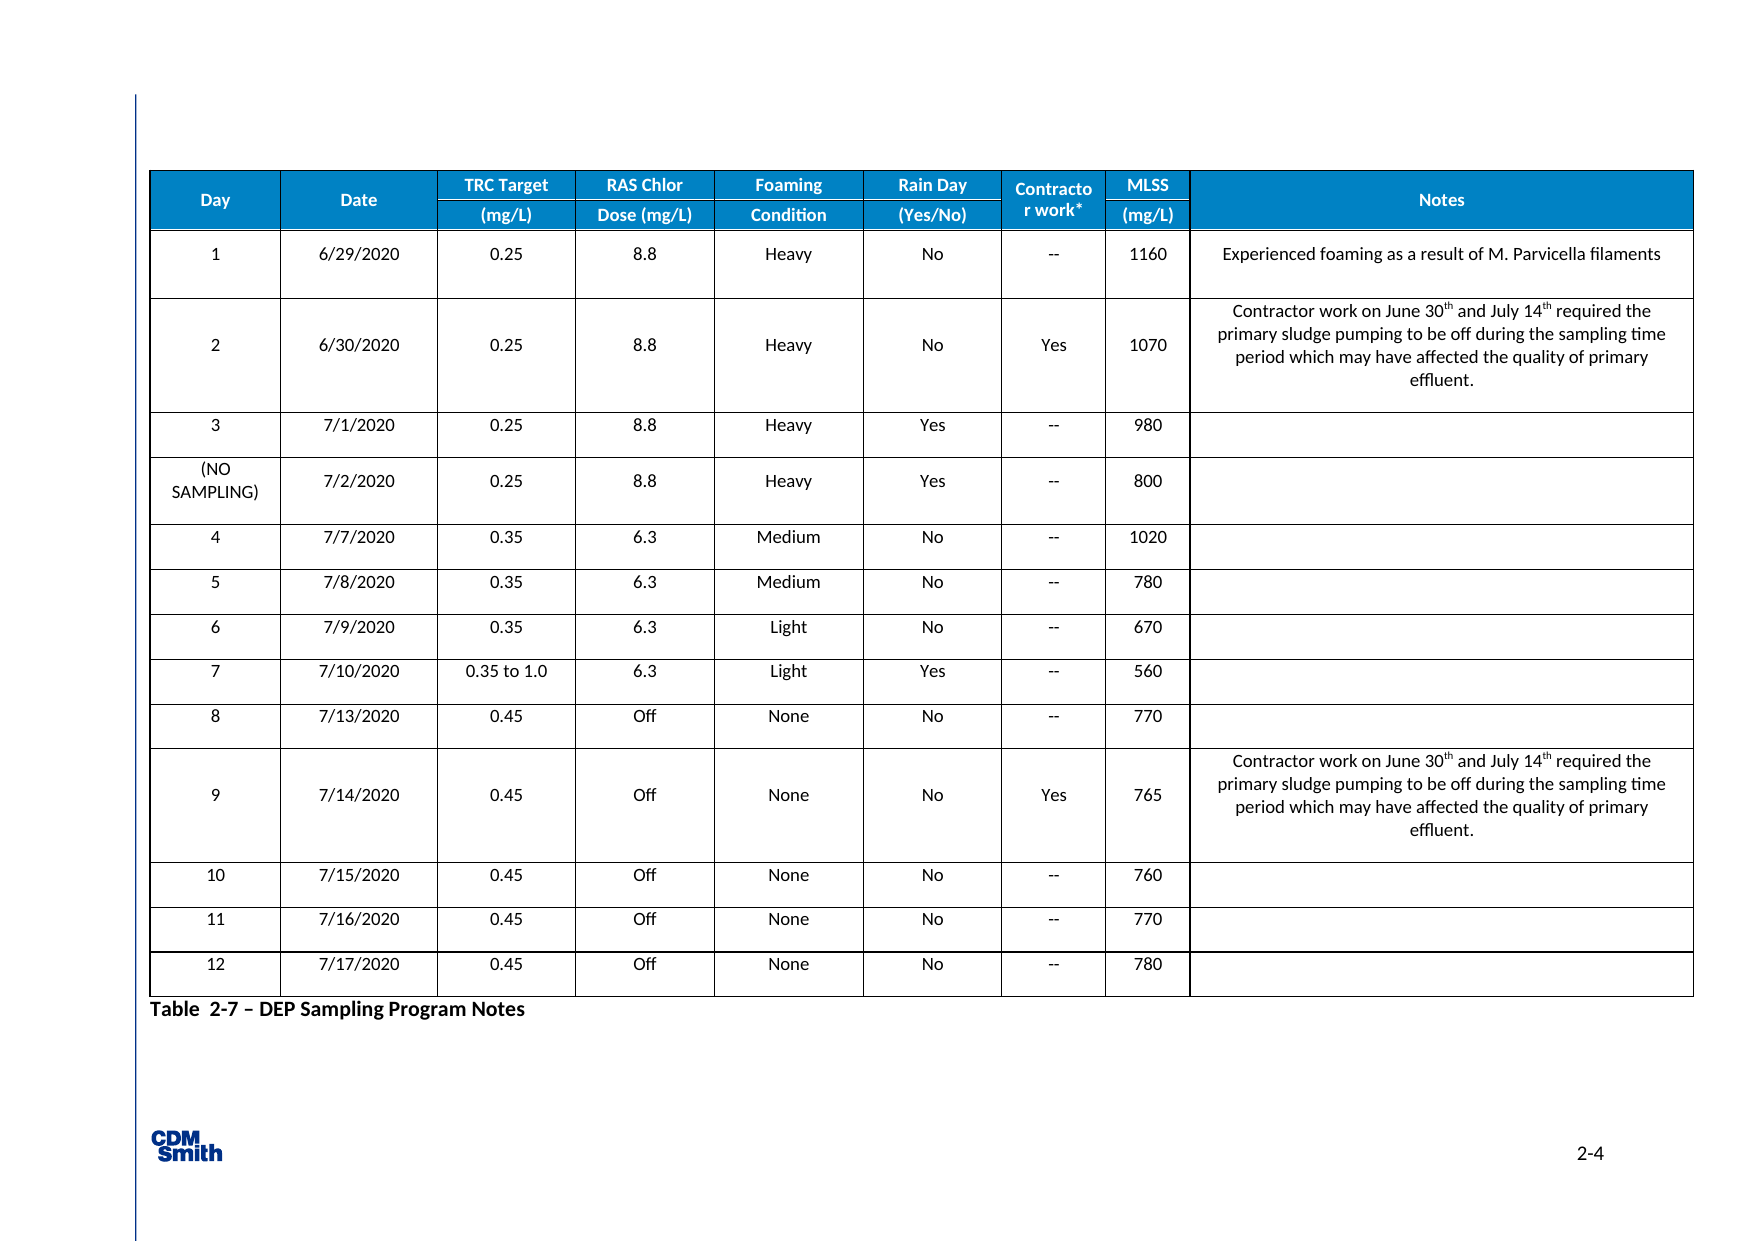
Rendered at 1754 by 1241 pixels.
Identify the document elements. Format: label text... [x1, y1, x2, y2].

table_cell 4 [151, 525, 280, 569]
table_cell No [864, 908, 1001, 951]
table_cell -- [1002, 413, 1105, 457]
table_cell 800 [1106, 458, 1189, 524]
table_cell Off [576, 705, 714, 748]
table_cell -- [1002, 660, 1105, 703]
table_cell 7/9/2020 [281, 615, 437, 659]
table_cell No [864, 953, 1001, 996]
table_header Rain Day [864, 171, 1001, 199]
table_cell -- [1002, 458, 1105, 524]
table_cell [1191, 863, 1693, 907]
table_cell 7/17/2020 [281, 953, 437, 996]
table_cell No [864, 615, 1001, 659]
table_cell -- [1002, 705, 1105, 748]
table_cell 0.45 [438, 705, 575, 748]
table_cell No [864, 863, 1001, 907]
table_cell No [864, 749, 1001, 862]
table_cell Light [715, 615, 863, 659]
table_cell 6.3 [576, 525, 714, 569]
table_cell 7/7/2020 [281, 525, 437, 569]
table_cell 1070 [1106, 299, 1189, 412]
table_cell (NO SAMPLING) [151, 458, 280, 524]
table_cell Contractor work on June 30th and July 14th required the primary sludge pumping to be off during the sampling time period which may have affected the quality of primary effluent. [1191, 749, 1693, 862]
table_cell -- [1002, 953, 1105, 996]
table_cell 0.25 [438, 299, 575, 412]
table_cell 2 [151, 299, 280, 412]
table_cell 0.45 [438, 863, 575, 907]
table_cell [1191, 570, 1693, 614]
table_cell Heavy [715, 413, 863, 457]
table_cell No [864, 525, 1001, 569]
table_cell (mg/L) [438, 201, 575, 229]
table_cell 9 [151, 749, 280, 862]
table_header RAS Chlor [576, 171, 714, 199]
table_cell 10 [151, 863, 280, 907]
table_header Date [281, 171, 437, 229]
table_cell No [864, 570, 1001, 614]
table_cell 1160 [1106, 231, 1189, 298]
table_cell Dose (mg/L) [576, 201, 714, 229]
table_cell 6/29/2020 [281, 231, 437, 298]
table_cell Yes [1002, 299, 1105, 412]
table_cell 1020 [1106, 525, 1189, 569]
table_cell Light [715, 660, 863, 703]
table_cell 8.8 [576, 299, 714, 412]
table_cell -- [1002, 908, 1105, 951]
table_cell 0.25 [438, 231, 575, 298]
table_cell 7/15/2020 [281, 863, 437, 907]
table_header Day [151, 171, 280, 229]
table_cell 0.35 [438, 615, 575, 659]
table_cell 6.3 [576, 570, 714, 614]
table_cell None [715, 953, 863, 996]
table_cell Yes [864, 413, 1001, 457]
table_cell [1191, 458, 1693, 524]
table_cell 780 [1106, 570, 1189, 614]
table_cell 6/30/2020 [281, 299, 437, 412]
table_cell No [864, 705, 1001, 748]
table_cell -- [1002, 863, 1105, 907]
table_cell 11 [151, 908, 280, 951]
table_header Foaming [715, 171, 863, 199]
table_cell -- [1002, 570, 1105, 614]
table_cell 560 [1106, 660, 1189, 703]
table_cell 980 [1106, 413, 1189, 457]
table_cell -- [1002, 231, 1105, 298]
table_cell 0.25 [438, 413, 575, 457]
table_cell 3 [151, 413, 280, 457]
table_cell 0.35 to 1.0 [438, 660, 575, 703]
table_cell [1191, 705, 1693, 748]
table_cell Contractor work on June 30th and July 14th required the primary sludge pumping to be off during the sampling time period which may have affected the quality of primary effluent. [1191, 299, 1693, 412]
table_cell Heavy [715, 231, 863, 298]
table_cell 8.8 [576, 413, 714, 457]
table_cell 5 [151, 570, 280, 614]
table_cell 765 [1106, 749, 1189, 862]
table_cell Condition [715, 201, 863, 229]
table_cell [1191, 908, 1693, 951]
table_cell 6.3 [576, 660, 714, 703]
table_cell [1191, 525, 1693, 569]
table_cell 6.3 [576, 615, 714, 659]
table_cell 0.25 [438, 458, 575, 524]
table_cell 760 [1106, 863, 1189, 907]
table_cell Medium [715, 525, 863, 569]
table_cell [1191, 615, 1693, 659]
table_header Contractor work* [1002, 171, 1105, 229]
table_cell 780 [1106, 953, 1189, 996]
table_cell None [715, 863, 863, 907]
table_cell None [715, 908, 863, 951]
table_cell 6 [151, 615, 280, 659]
table_cell 7/10/2020 [281, 660, 437, 703]
table_cell 7/1/2020 [281, 413, 437, 457]
table_cell 770 [1106, 705, 1189, 748]
table_cell 8.8 [576, 458, 714, 524]
table_cell 8 [151, 705, 280, 748]
table_cell [1191, 413, 1693, 457]
table_cell 0.45 [438, 749, 575, 862]
table_cell Off [576, 749, 714, 862]
table_cell Off [576, 908, 714, 951]
table_cell 670 [1106, 615, 1189, 659]
table_cell 0.45 [438, 908, 575, 951]
table_cell 1 [151, 231, 280, 298]
table_header Notes [1191, 171, 1693, 229]
table_cell Heavy [715, 458, 863, 524]
table_cell None [715, 705, 863, 748]
table_cell None [715, 749, 863, 862]
table_cell 7/16/2020 [281, 908, 437, 951]
table_cell 7/13/2020 [281, 705, 437, 748]
table_cell 7 [151, 660, 280, 703]
table_cell 8.8 [576, 231, 714, 298]
table_cell [1191, 660, 1693, 703]
table_cell Yes [864, 458, 1001, 524]
table_cell Medium [715, 570, 863, 614]
table_header MLSS [1106, 171, 1189, 199]
table_cell 0.35 [438, 525, 575, 569]
table_cell (Yes/No) [864, 201, 1001, 229]
title Table 2-7 – DEP Sampling Program Notes [150, 997, 1604, 1021]
table_cell 12 [151, 953, 280, 996]
table_cell 770 [1106, 908, 1189, 951]
table_cell Off [576, 953, 714, 996]
table_cell 0.45 [438, 953, 575, 996]
table_header TRC Target [438, 171, 575, 199]
table_cell No [864, 299, 1001, 412]
table_cell Yes [1002, 749, 1105, 862]
table_cell 7/14/2020 [281, 749, 437, 862]
table_cell -- [1002, 615, 1105, 659]
table_cell -- [1002, 525, 1105, 569]
table_cell [1191, 953, 1693, 996]
table_cell 7/2/2020 [281, 458, 437, 524]
table_cell (mg/L) [1106, 201, 1189, 229]
table_cell Experienced foaming as a result of M. Parvicella filaments [1191, 231, 1693, 298]
table_cell Yes [864, 660, 1001, 703]
table_cell 0.35 [438, 570, 575, 614]
table_cell Off [576, 863, 714, 907]
table_cell No [864, 231, 1001, 298]
table_cell 7/8/2020 [281, 570, 437, 614]
table_cell Heavy [715, 299, 863, 412]
